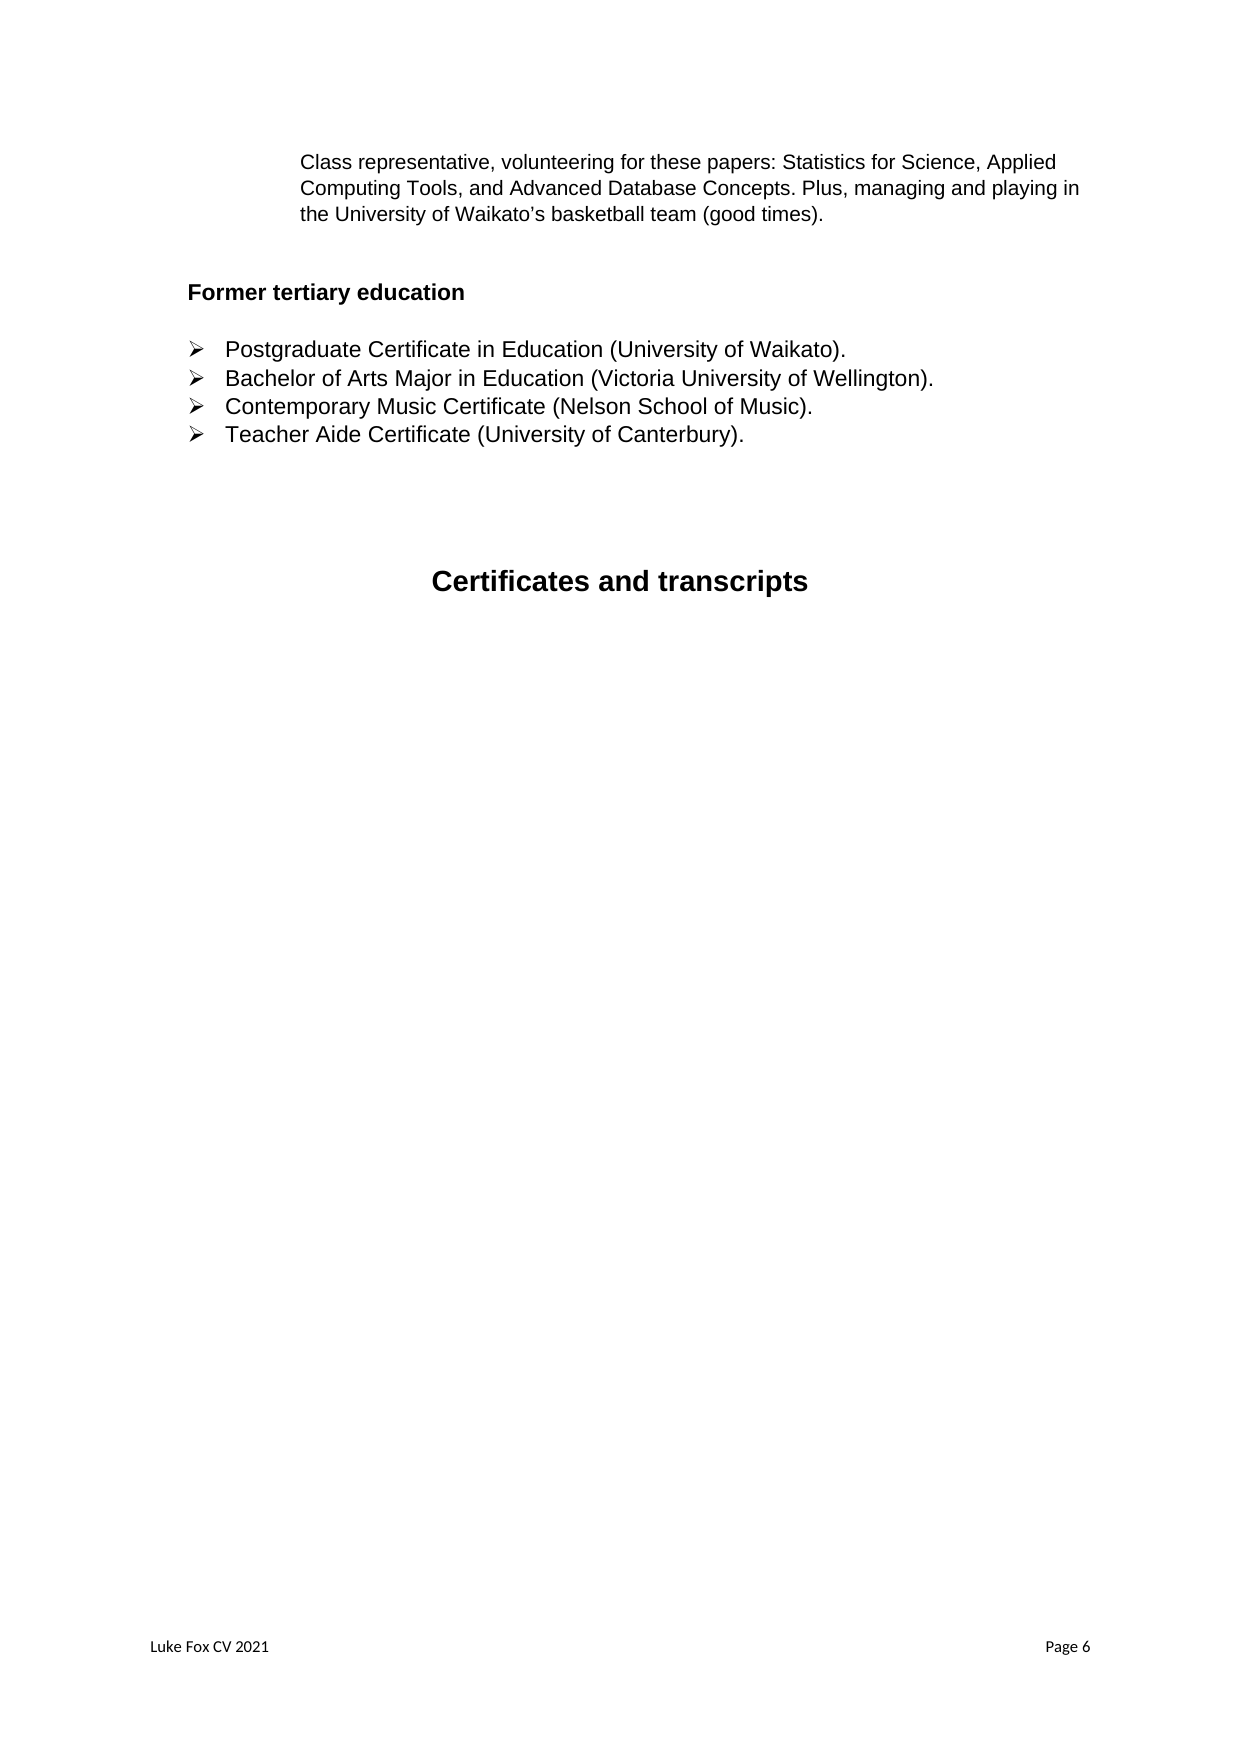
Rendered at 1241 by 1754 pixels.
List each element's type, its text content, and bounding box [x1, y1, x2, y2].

list Contemporary Music Certificate (Nelson School of Music). [187, 393, 1090, 419]
text Former tertiary education [187, 279, 1090, 306]
list Teacher Aide Certificate (University of Canterbury). [187, 421, 1090, 448]
text Certificates and transcripts [150, 563, 1090, 597]
list Postgraduate Certificate in Education (University of Waikato). [187, 336, 1090, 362]
text Class representative, volunteering for these papers: Statistics for Science, Applied Computing Tools, and Advanced Database Concepts. Plus, managing and playing in the University of Waikato’s basketball team (good times). [300, 150, 1090, 226]
list Bachelor of Arts Major in Education (Victoria University of Wellington). [187, 364, 1090, 391]
